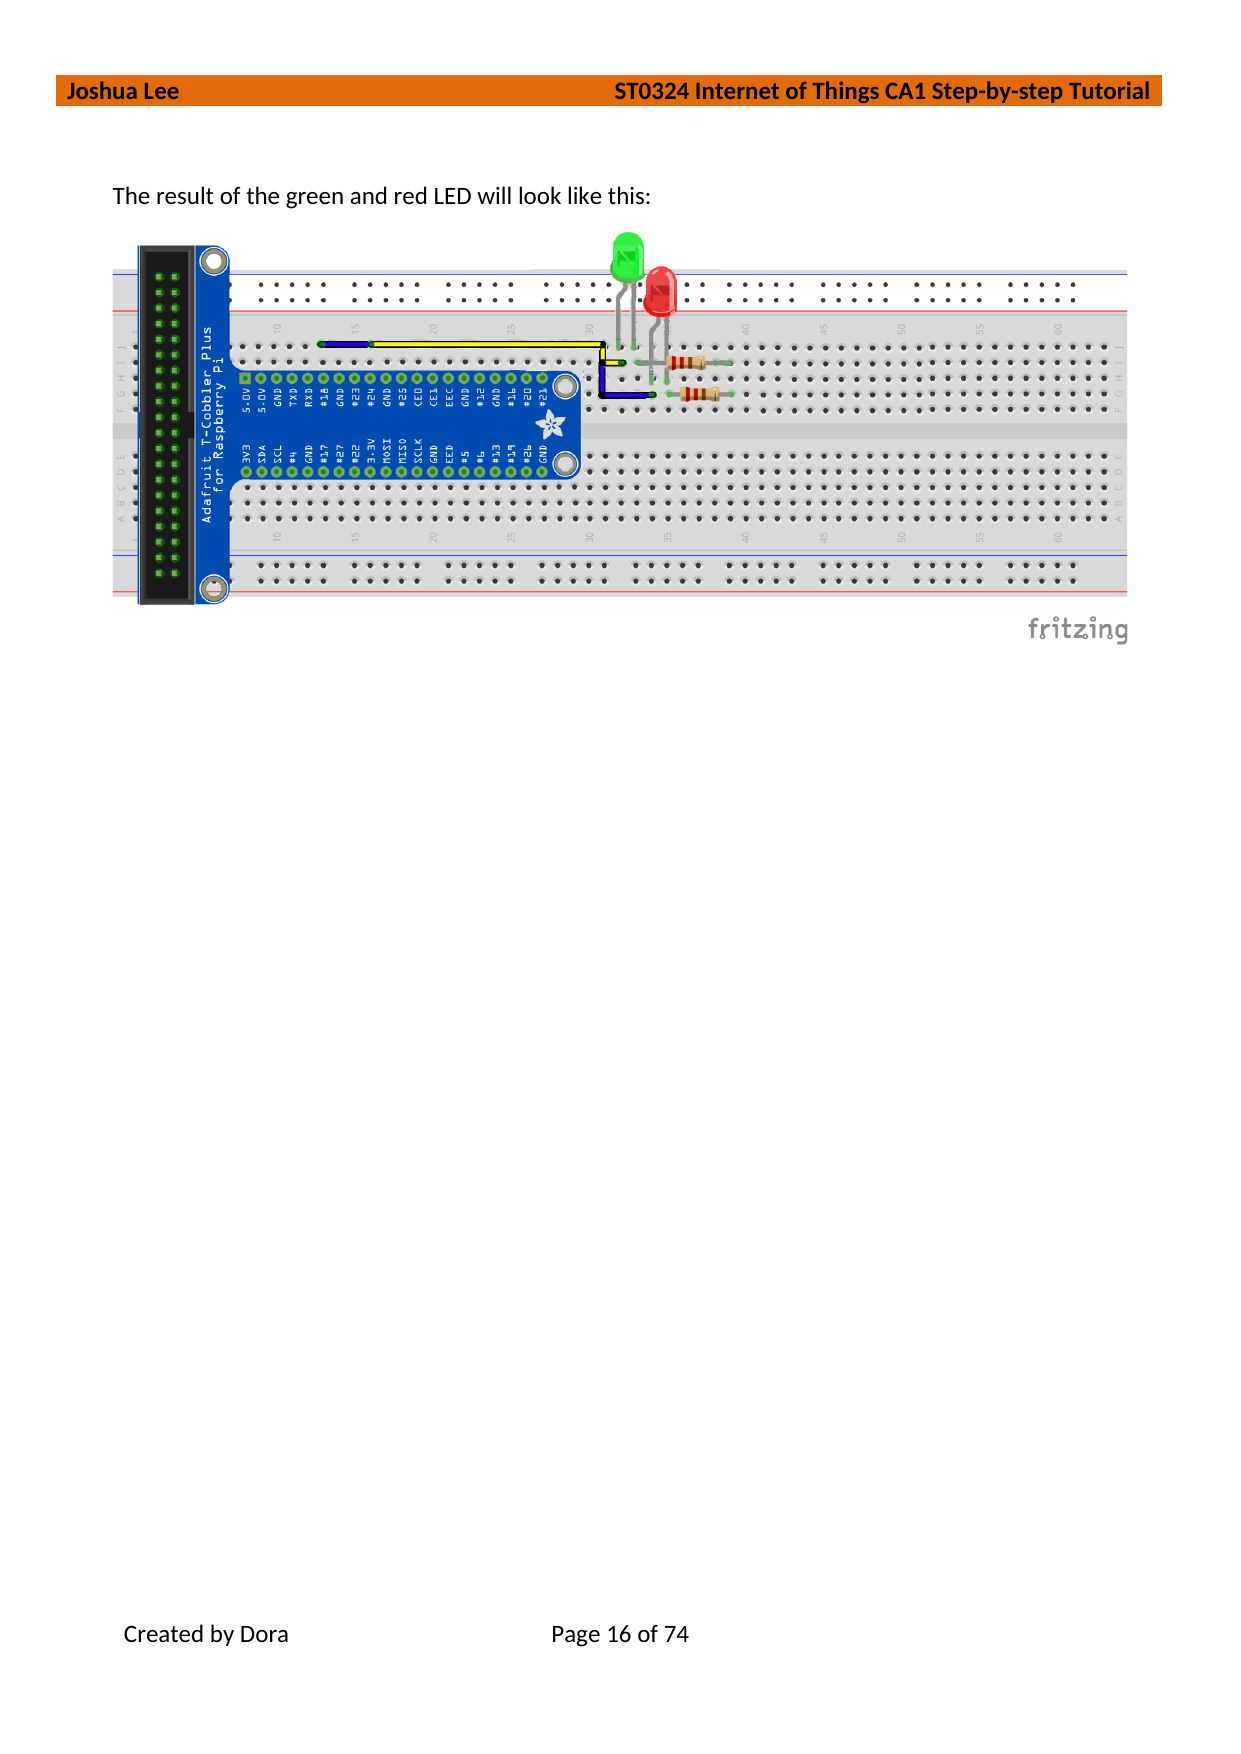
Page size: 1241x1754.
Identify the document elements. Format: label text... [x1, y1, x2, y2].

text The result of the green and red LED will look like this: [112, 181, 1128, 211]
picture [112, 211, 1128, 680]
